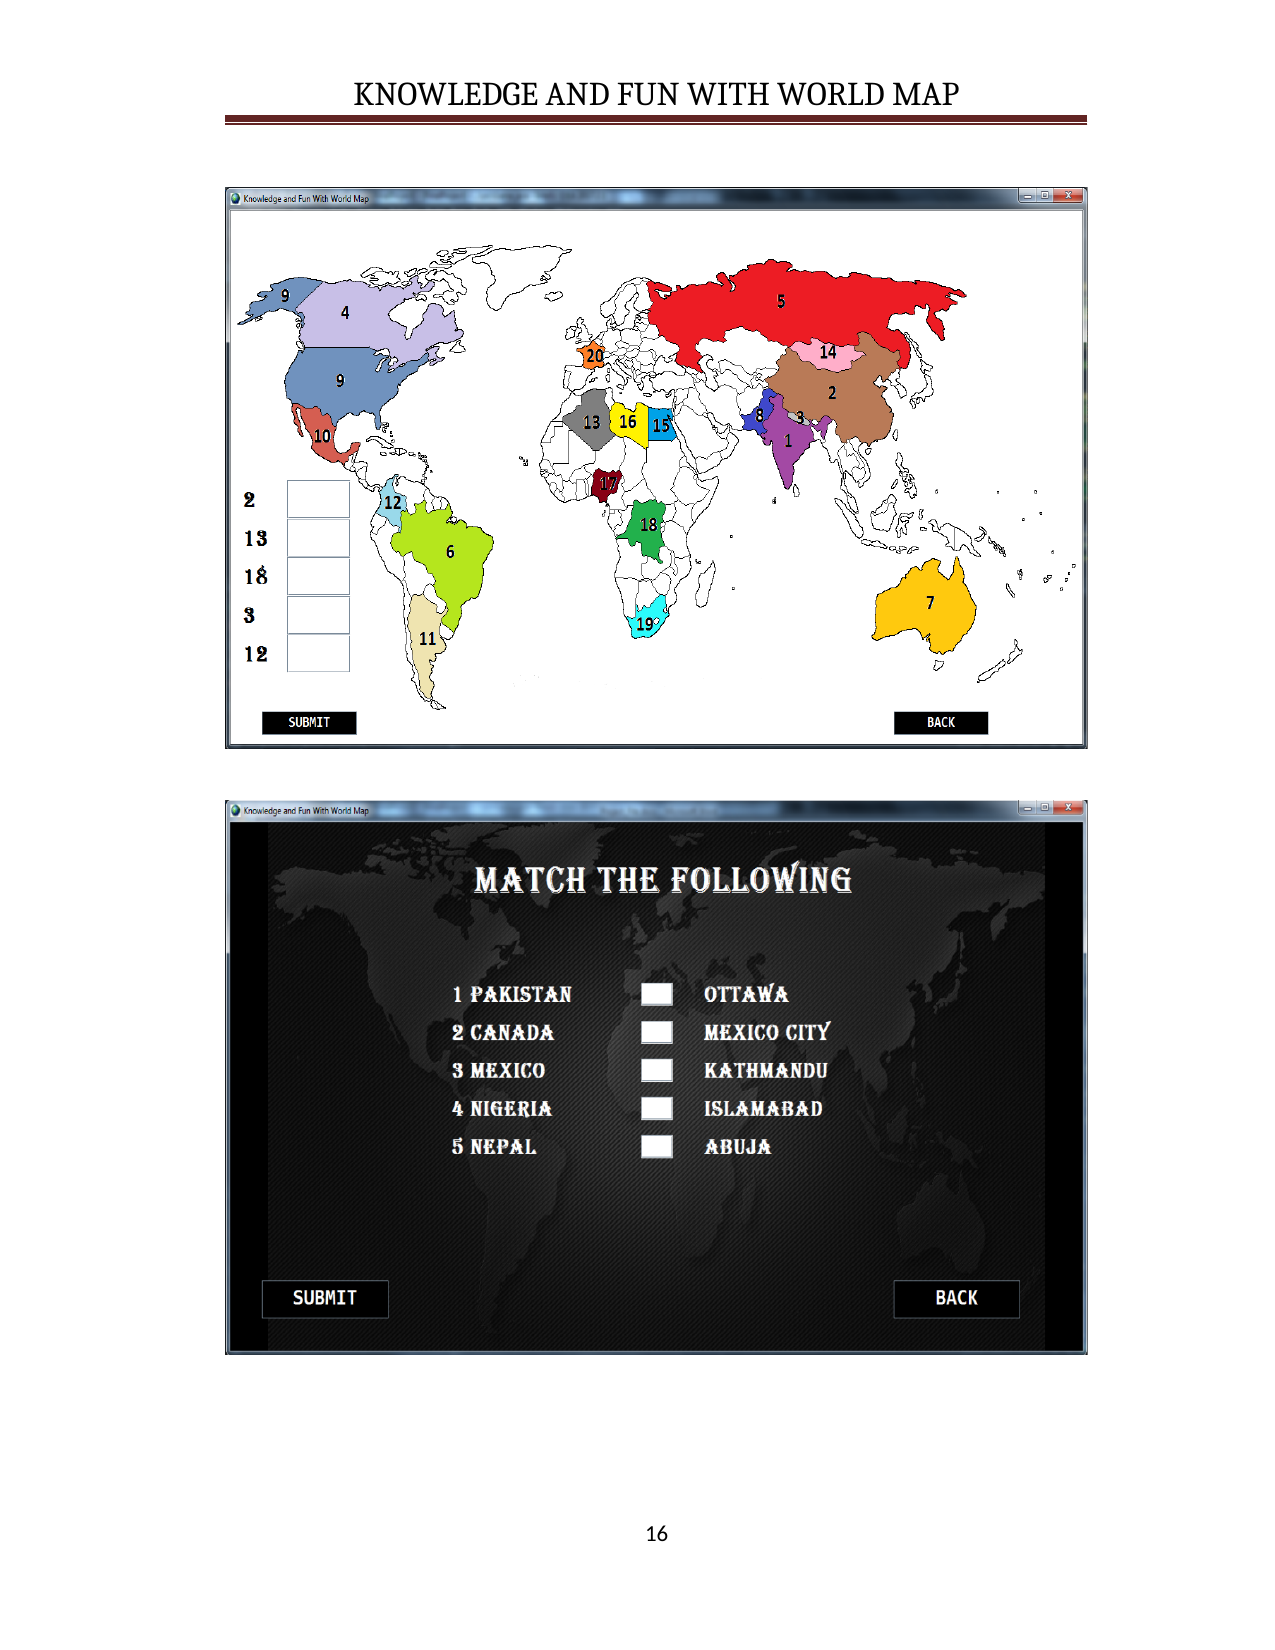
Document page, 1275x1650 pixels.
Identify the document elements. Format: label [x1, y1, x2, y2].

picture [225, 800, 1088, 1355]
picture [225, 187, 1088, 749]
